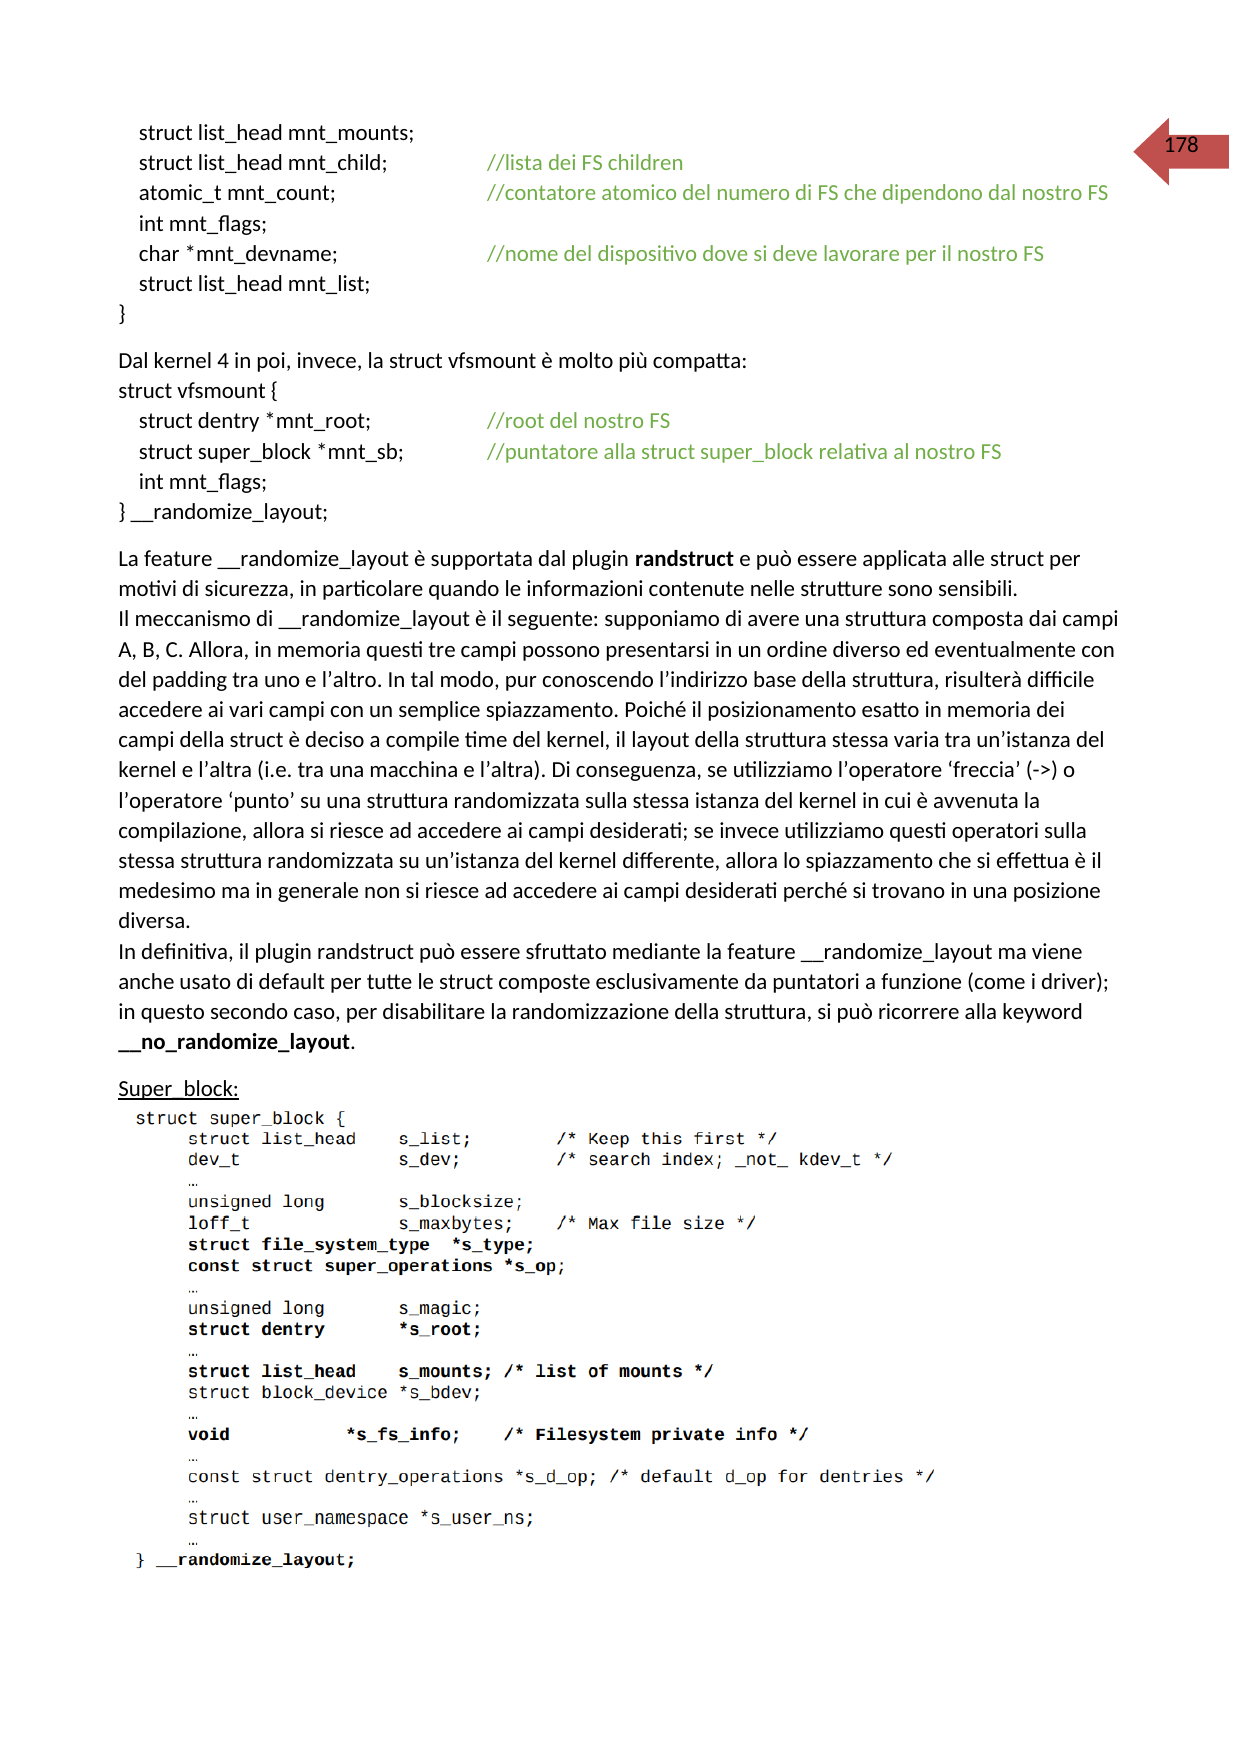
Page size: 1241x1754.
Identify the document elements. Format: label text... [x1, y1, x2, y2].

text Dal kernel 4 in poi, invece, la struct vfsmount è molto più compatta: struct vfsmount { struct dentry *mnt_root; //root del nostro FS struct super_block *mnt_sb; //puntatore alla struct super_block relativa al nostro FS int mnt_flags; } __randomize_layout; [118, 346, 1122, 525]
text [118, 118, 1122, 327]
text La feature __randomize_layout è supportata dal plugin randstruct e può essere applicata alle struct per motivi di sicurezza, in particolare quando le informazioni contenute nelle strutture sono sensibili. Il meccanismo di __randomize_layout è il seguente: supponiamo di avere una struttura composta dai campi A, B, C. Allora, in memoria questi tre campi possono presentarsi in un ordine diverso ed eventualmente con del padding tra uno e l’altro. In tal modo, pur conoscendo l’indirizzo base della struttura, risulterà difficile accedere ai vari campi con un semplice spiazzamento. Poiché il posizionamento esatto in memoria dei campi della struct è deciso a compile time del kernel, il layout della struttura stessa varia tra un’istanza del kernel e l’altra (i.e. tra una macchina e l’altra). Di conseguenza, se utilizziamo l’operatore ‘freccia’ (->) o l’operatore ‘punto’ su una struttura randomizzata sulla stessa istanza del kernel in cui è avvenuta la compilazione, allora si riesce ad accedere ai campi desiderati; se invece utilizziamo questi operatori sulla stessa struttura randomizzata su un’istanza del kernel differente, allora lo spiazzamento che si effettua è il medesimo ma in generale non si riesce ad accedere ai campi desiderati perché si trovano in una posizione diversa. In definitiva, il plugin randstruct può essere sfruttato mediante la feature __randomize_layout ma viene anche usato di default per tutte le struct composte esclusivamente da puntatori a funzione (come i driver); in questo secondo caso, per disabilitare la randomizzazione della struttura, si può ricorrere alla keyword __no_randomize_layout. [118, 544, 1122, 1056]
picture [118, 1104, 948, 1575]
